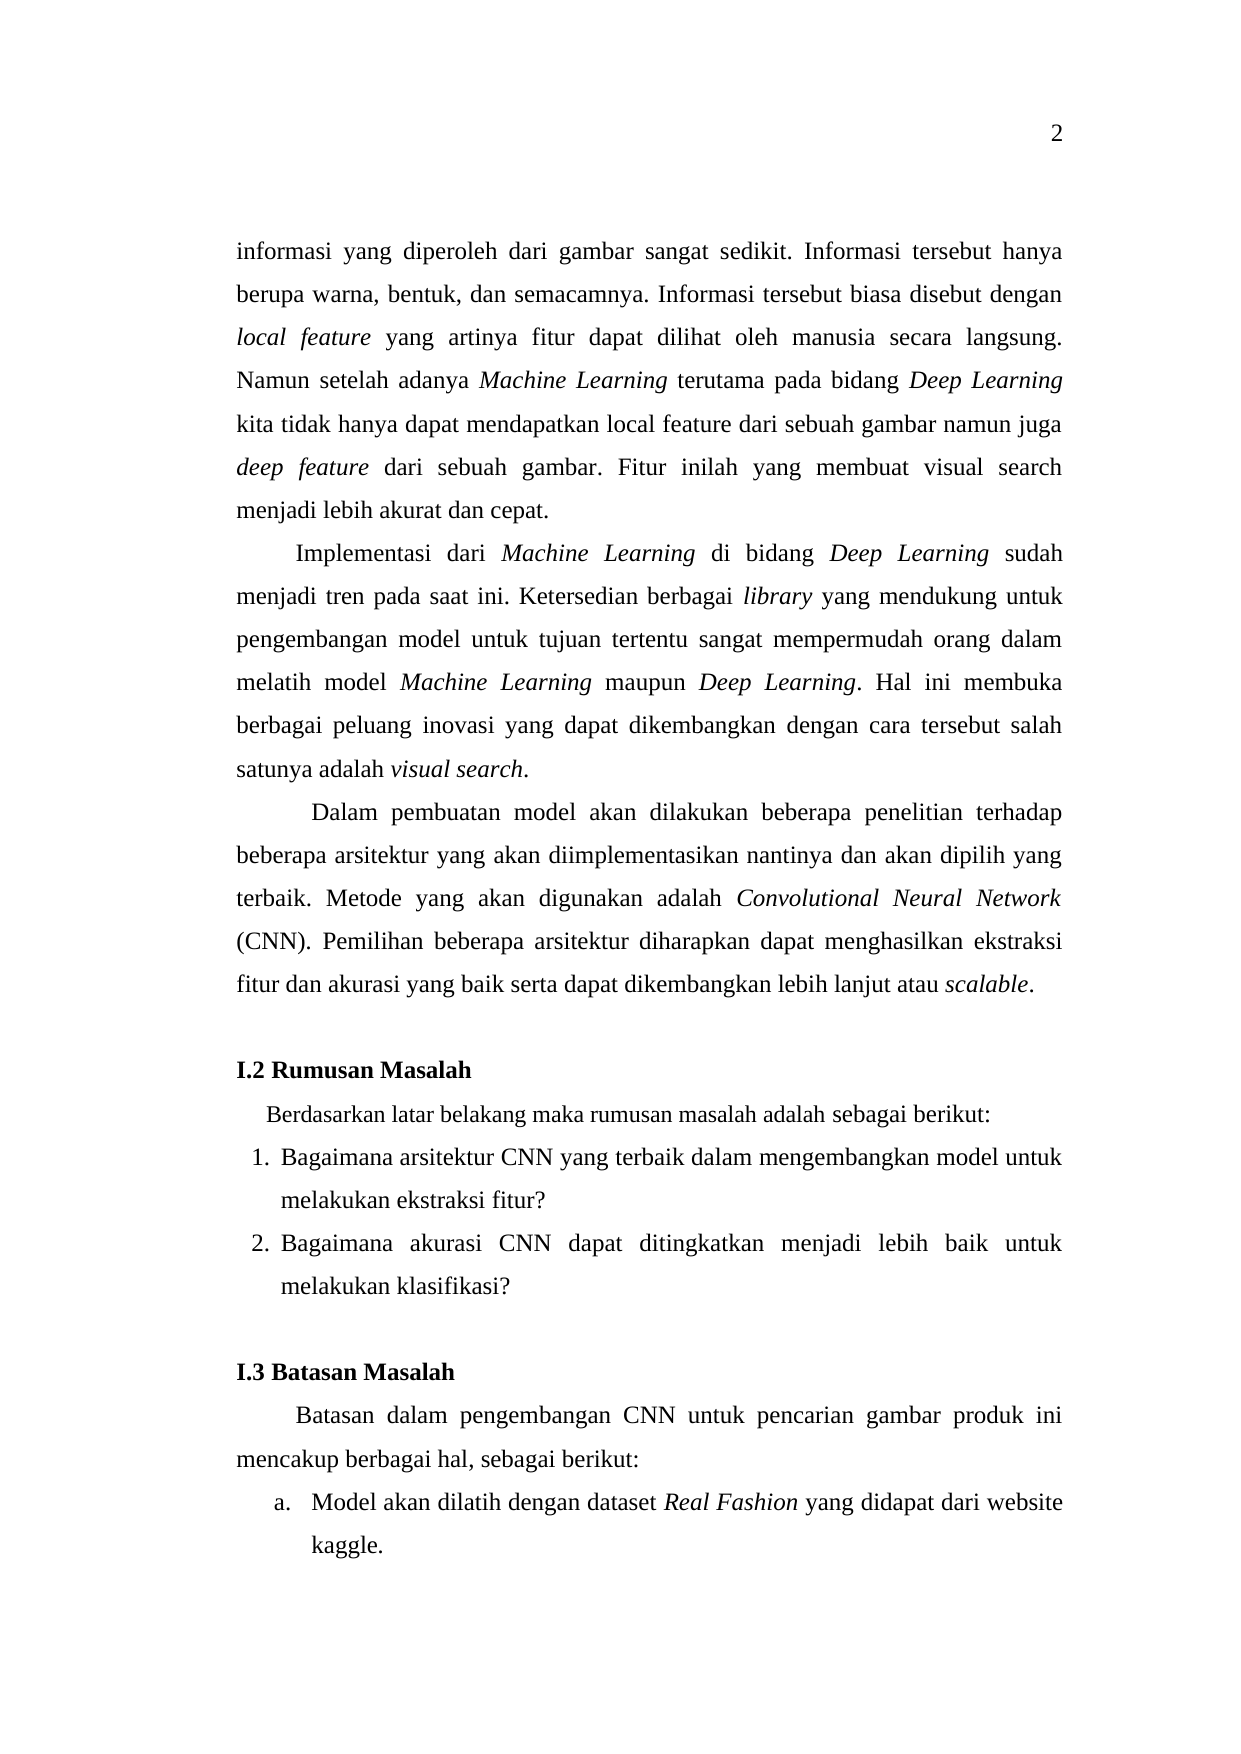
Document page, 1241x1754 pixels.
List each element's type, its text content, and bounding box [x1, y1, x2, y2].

subtitle Batasan Masalah [236, 1357, 1063, 1386]
subtitle Rumusan Masalah [236, 1056, 1063, 1084]
list Bagaimana akurasi CNN dapat ditingkatkan menjadi lebih baik untuk melakukan klasifikasi? [251, 1228, 1063, 1300]
text Dalam pembuatan model akan dilakukan beberapa penelitian terhadap beberapa arsitektur yang akan diimplementasikan nantinya dan akan dipilih yang terbaik. Metode yang akan digunakan adalah Convolutional Neural Network (CNN). Pemilihan beberapa arsitektur diharapkan dapat menghasilkan ekstraksi fitur dan akurasi yang baik serta dapat dikembangkan lebih lanjut atau scalable. [236, 797, 1063, 998]
list Model akan dilatih dengan dataset Real Fashion yang didapat dari website kaggle. [274, 1487, 1063, 1559]
text Berdasarkan latar belakang maka rumusan masalah adalah sebagai berikut: [236, 1099, 1063, 1127]
text Batasan dalam pengembangan CNN untuk pencarian gambar produk ini mencakup berbagai hal, sebagai berikut: [236, 1401, 1063, 1472]
text Implementasi dari Machine Learning di bidang Deep Learning sudah menjadi tren pada saat ini. Ketersedian berbagai library yang mendukung untuk pengembangan model untuk tujuan tertentu sangat mempermudah orang dalam melatih model Machine Learning maupun Deep Learning. Hal ini membuka berbagai peluang inovasi yang dapat dikembangkan dengan cara tersebut salah satunya adalah visual search. [236, 538, 1063, 782]
list Bagaimana arsitektur CNN yang terbaik dalam mengembangkan model untuk melakukan ekstraksi fitur? [251, 1142, 1063, 1214]
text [236, 236, 1063, 524]
